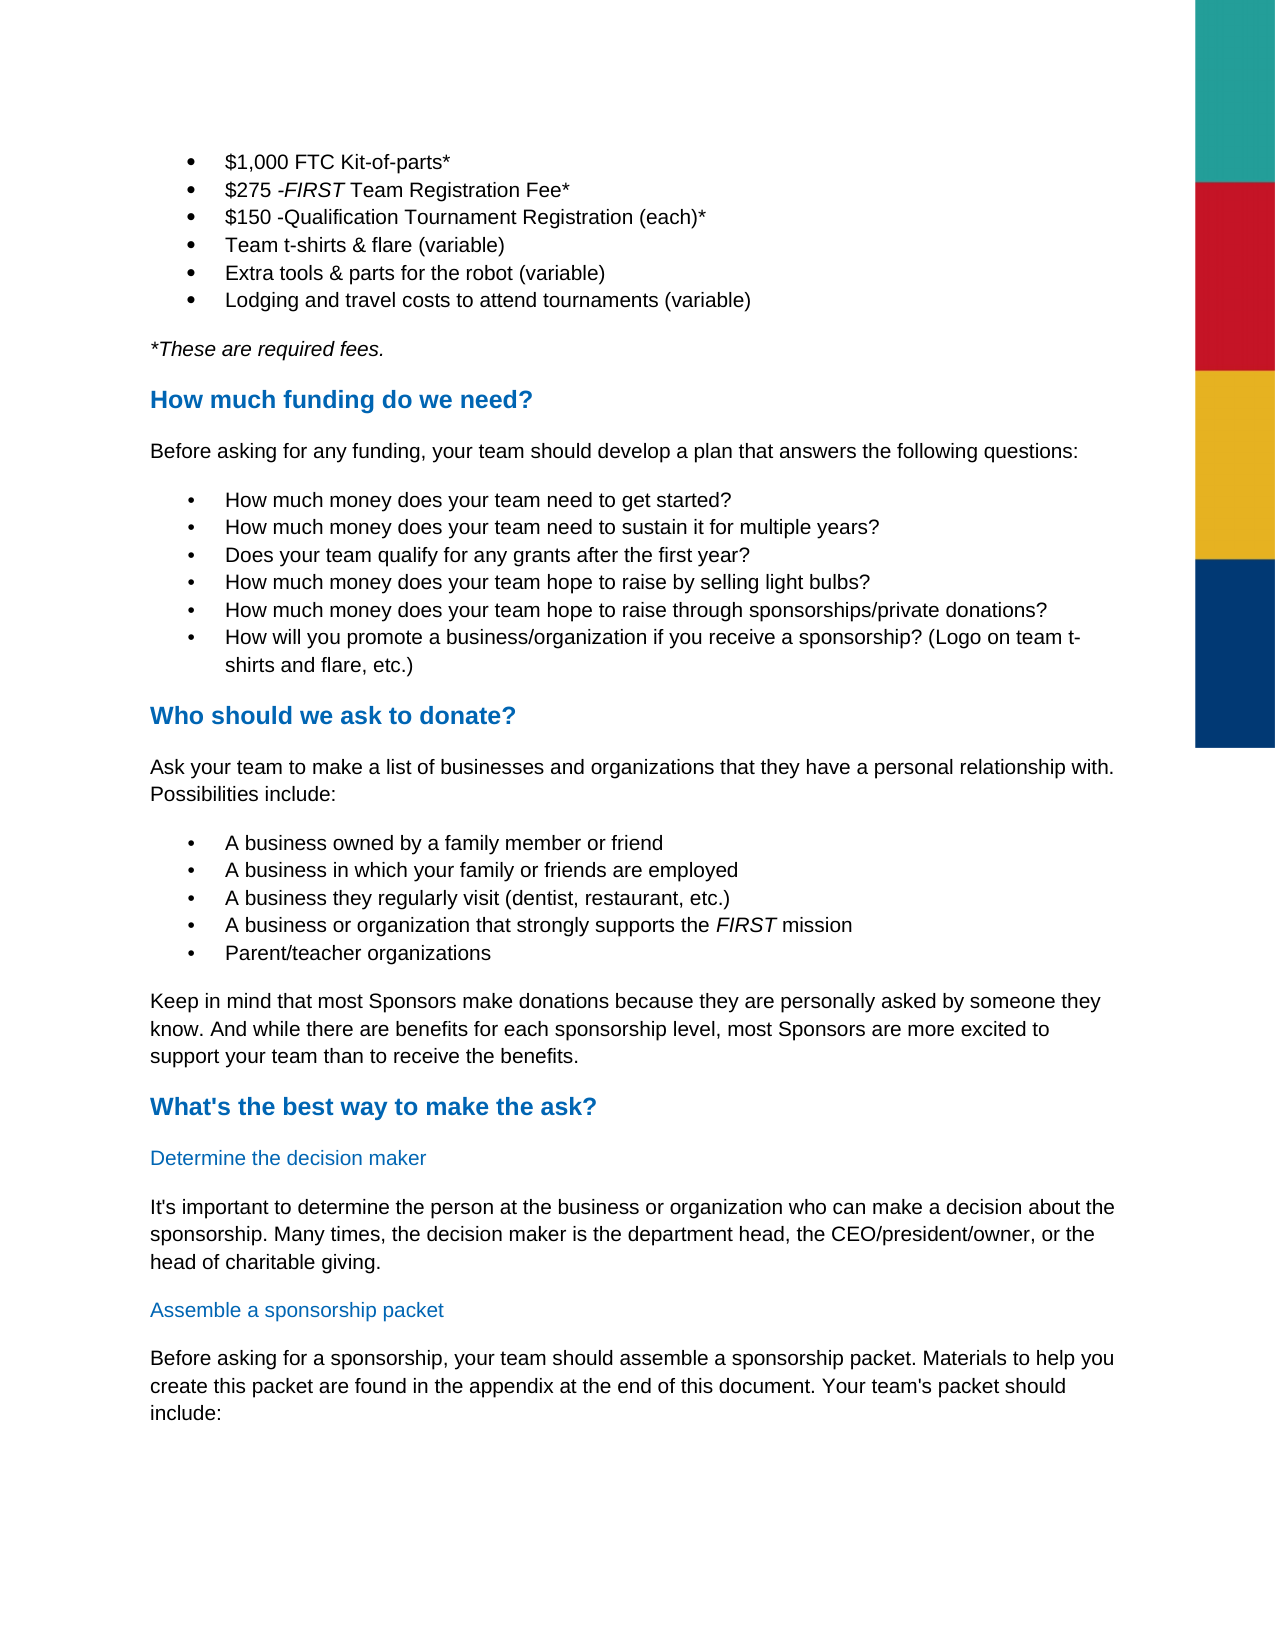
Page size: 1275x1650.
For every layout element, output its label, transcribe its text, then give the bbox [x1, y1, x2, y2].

list $150 -Qualification Tournament Registration (each)* [187, 205, 1125, 229]
list Lodging and travel costs to attend tournaments (variable) [187, 288, 1125, 312]
text Before asking for a sponsorship, your team should assemble a sponsorship packet. Materials to help you create this packet are found in the appendix at the end of this document. Your team's packet should include: [150, 1346, 1125, 1425]
list Team t-shirts & flare (variable) [187, 233, 1125, 257]
text It's important to determine the person at the business or organization who can make a decision about the sponsorship. Many times, the decision maker is the department head, the CEO/president/owner, or the head of charitable giving. [150, 1194, 1125, 1273]
text How much funding do we need? [150, 385, 1125, 413]
text Keep in mind that most Sponsors make donations because they are personally asked by someone they know. And while there are benefits for each sponsorship level, most Sponsors are more excited to support your team than to receive the benefits. [150, 989, 1125, 1068]
list A business owned by a family member or friend [187, 831, 1125, 854]
text Who should we ask to donate? [150, 701, 1125, 730]
text Assemble a sponsorship packet [150, 1298, 1125, 1322]
picture [1196, 0, 1274, 747]
text *These are required fees. [150, 336, 1125, 360]
list A business they regularly visit (dentist, restaurant, etc.) [187, 886, 1125, 909]
text Determine the decision maker [150, 1146, 1125, 1170]
list $1,000 FTC Kit-of-parts* [187, 150, 1125, 174]
text Ask your team to make a list of businesses and organizations that they have a personal relationship with. Possibilities include: [150, 755, 1125, 806]
list A business in which your family or friends are employed [187, 858, 1125, 882]
list Parent/teacher organizations [187, 941, 1125, 964]
list $275 -FIRST Team Registration Fee* [187, 178, 1125, 202]
list Extra tools & parts for the robot (variable) [187, 260, 1125, 284]
list How much money does your team need to sustain it for multiple years? [187, 515, 1125, 539]
text Before asking for any funding, your team should develop a plan that answers the following questions: [150, 439, 1125, 463]
list How much money does your team need to get started? [187, 488, 1125, 512]
list How much money does your team hope to raise by selling light bulbs? [187, 570, 1125, 594]
text What's the best way to make the ask? [150, 1092, 1125, 1121]
list How much money does your team hope to raise through sponsorships/private donations? [187, 598, 1125, 622]
list How will you promote a business/organization if you receive a sponsorship? (Logo on team t-shirts and flare, etc.) [187, 625, 1125, 677]
list Does your team qualify for any grants after the first year? [187, 543, 1125, 567]
list A business or organization that strongly supports the FIRST mission [187, 913, 1125, 937]
